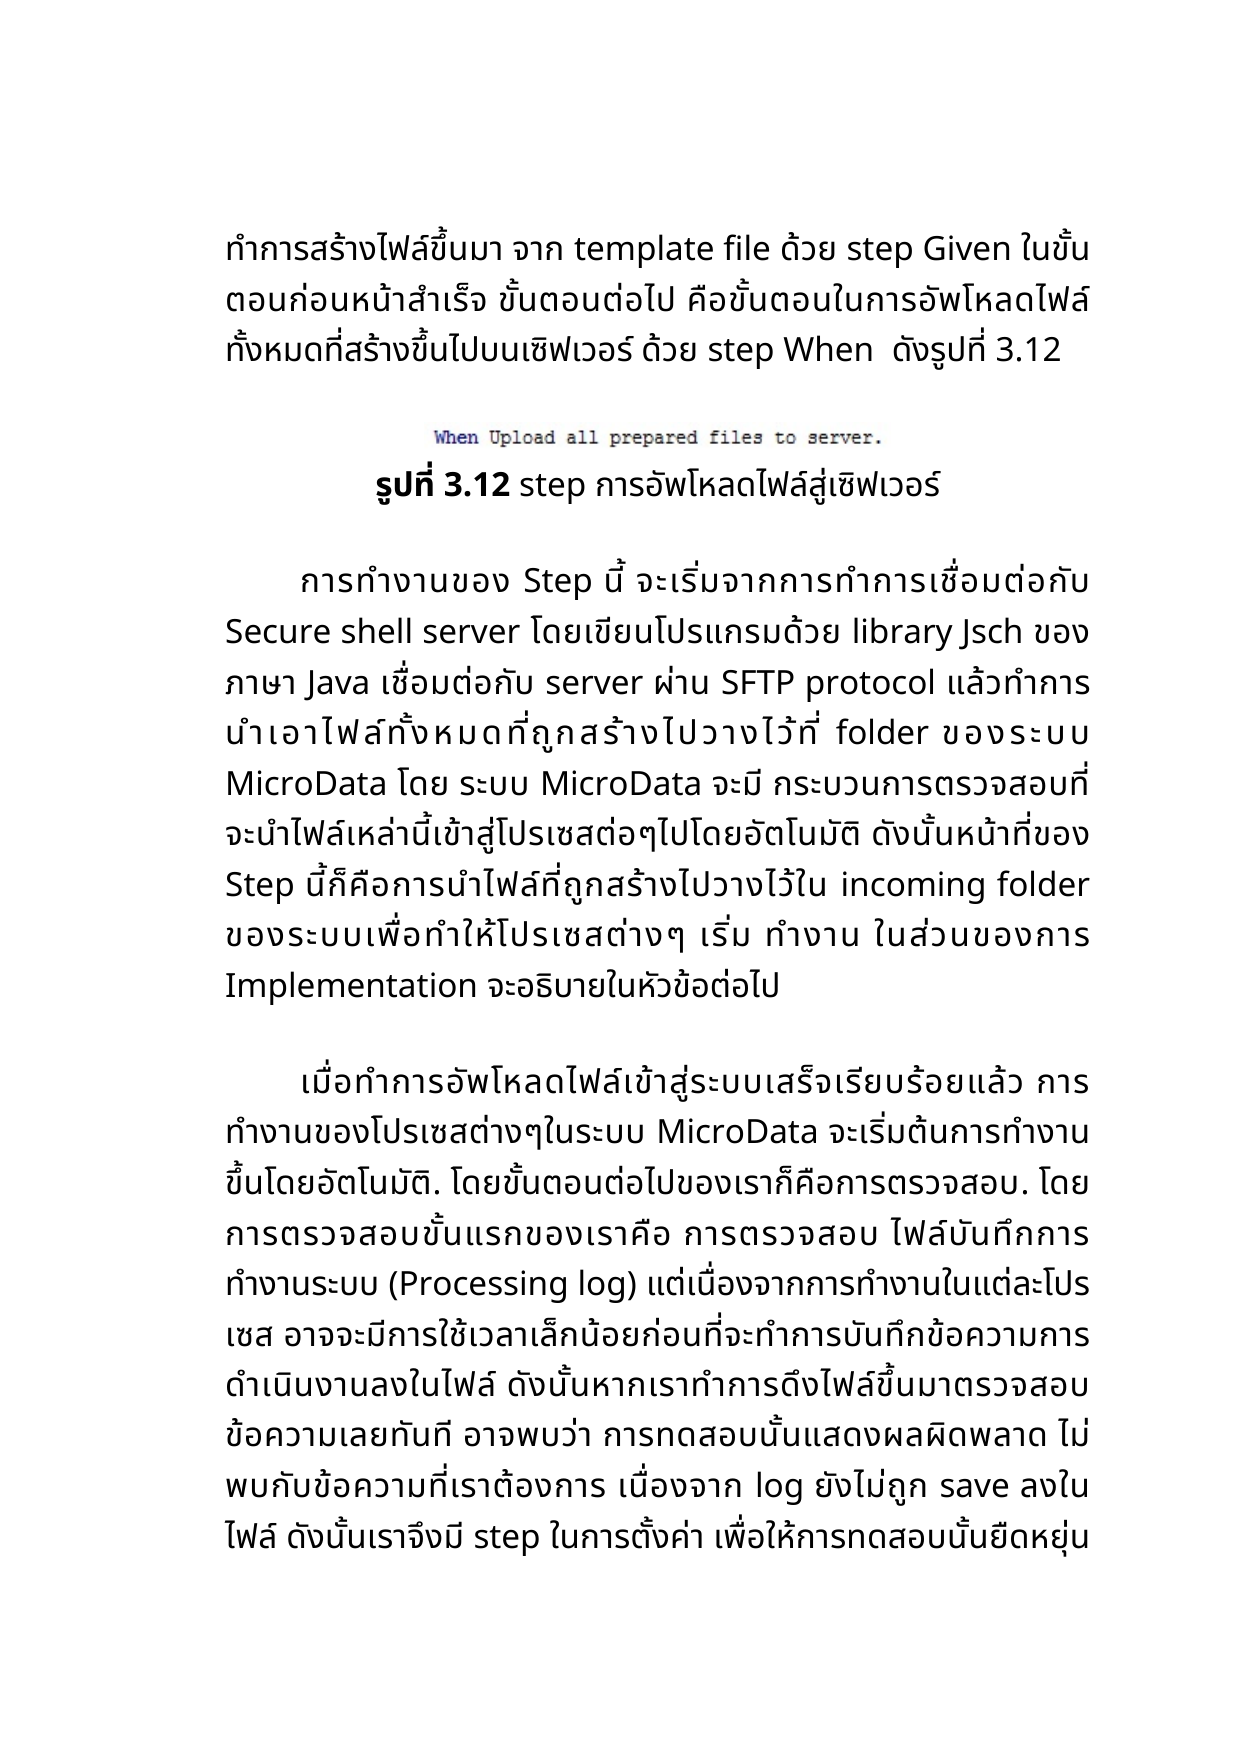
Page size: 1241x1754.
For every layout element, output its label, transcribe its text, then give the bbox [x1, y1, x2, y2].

text การทำงานของ Step นี้ จะเริ่มจากการทำการเชื่อมต่อกับ Secure shell server โดยเขียนโปรแกรมด้วย library Jsch ของภาษา Java เชื่อมต่อกับ server ผ่าน SFTP protocol แล้วทำการนำเอาไฟล์ทั้งหมดที่ถูกสร้างไปวางไว้ที่ folder ของระบบ MicroData โดย ระบบ MicroData จะมี กระบวนการตรวจสอบที่จะนำไฟล์เหล่านี้เข้าสู่โปรเซสต่อๆไปโดยอัตโนมัติ ดังนั้นหน้าที่ของ Step นี้ก็คือการนำไฟล์ที่ถูกสร้างไปวางไว้ใน incoming folder ของระบบเพื่อทำให้โปรเซสต่างๆ เริ่ม ทำงาน ในส่วนของการ Implementation จะอธิบายในหัวข้อต่อไป [225, 557, 1090, 1012]
picture [424, 422, 892, 462]
text รูปที่ 3.12 step การอัพโหลดไฟล์สู่เซิฟเวอร์ [225, 461, 1090, 512]
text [225, 225, 1090, 377]
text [225, 1058, 1090, 1563]
